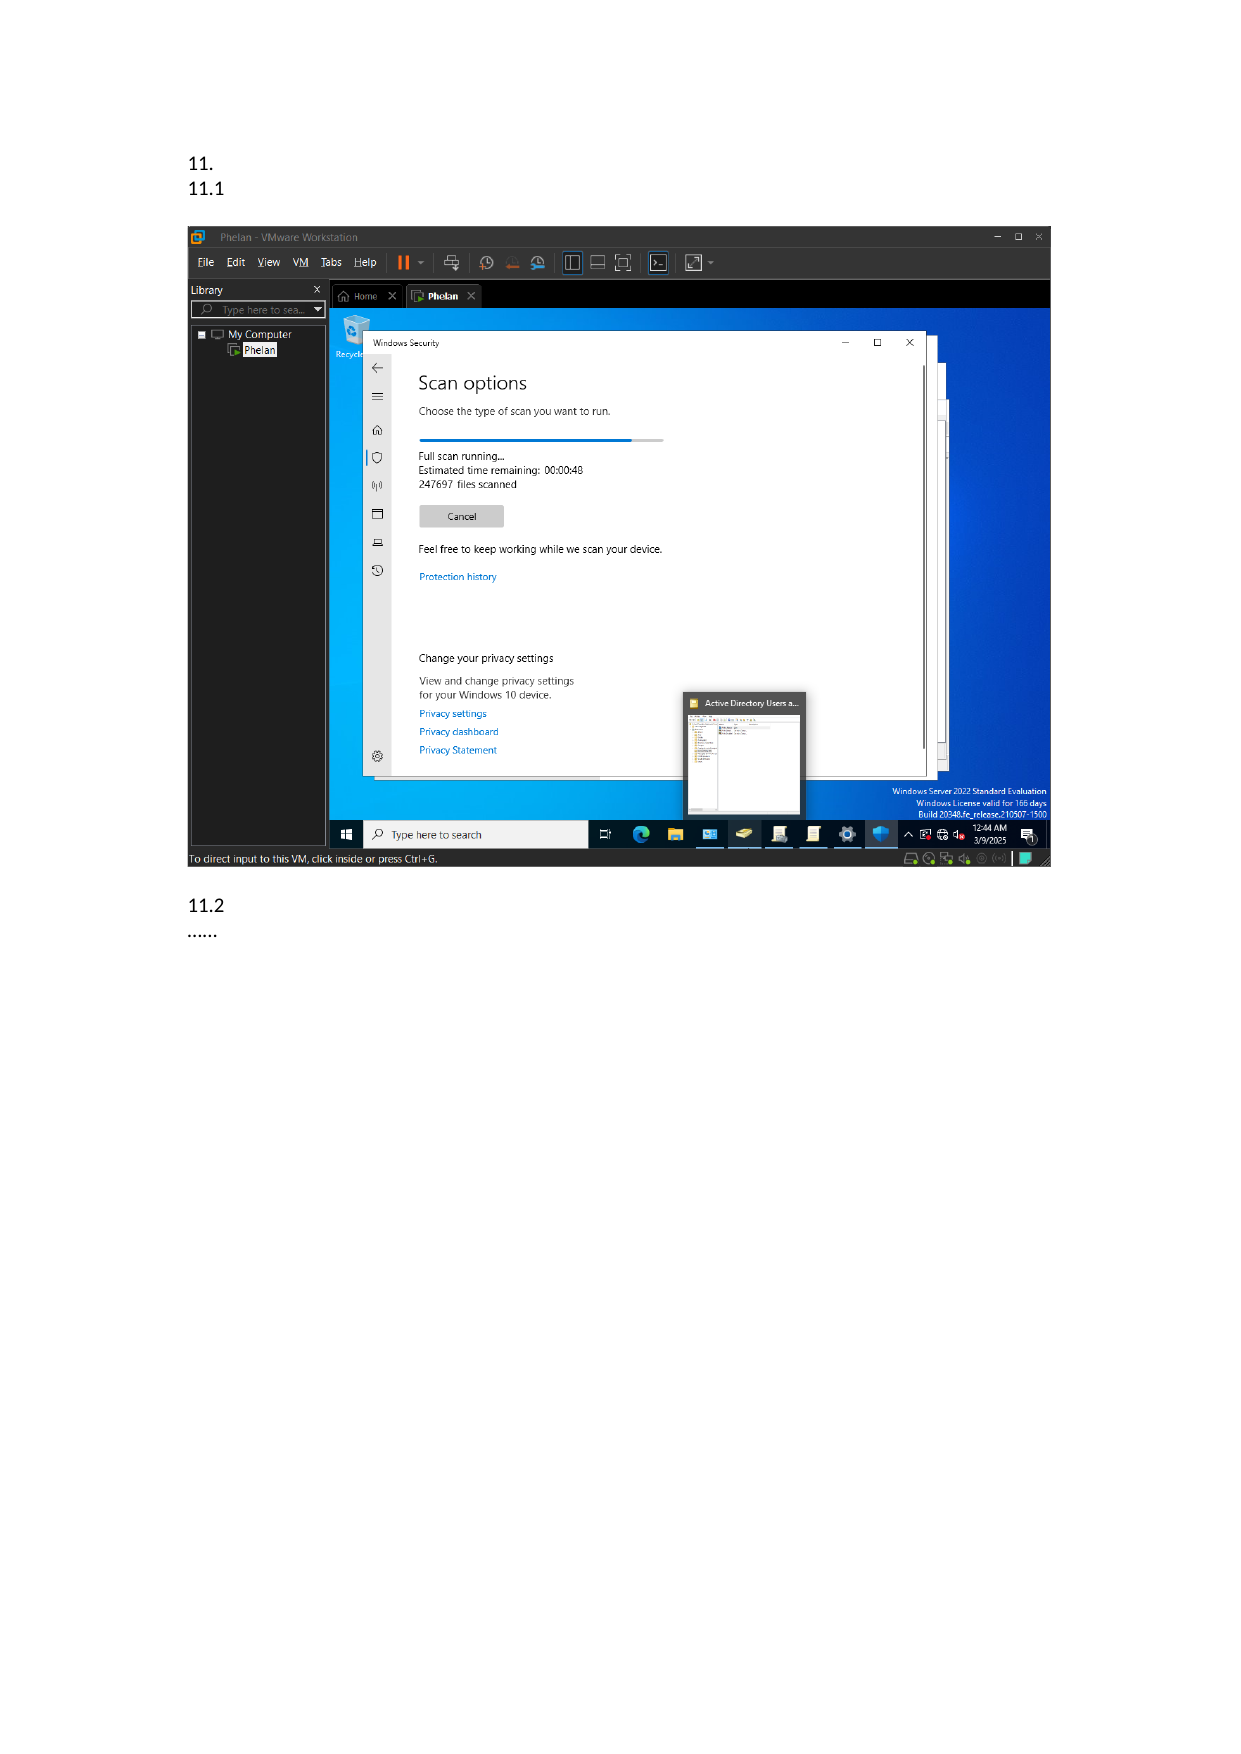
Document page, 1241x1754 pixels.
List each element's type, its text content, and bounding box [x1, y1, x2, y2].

text 11. [187, 150, 1053, 175]
text 11.2 [187, 892, 1053, 918]
picture [187, 226, 1051, 867]
text …... [187, 918, 1053, 943]
text 11.1 [187, 175, 1053, 201]
